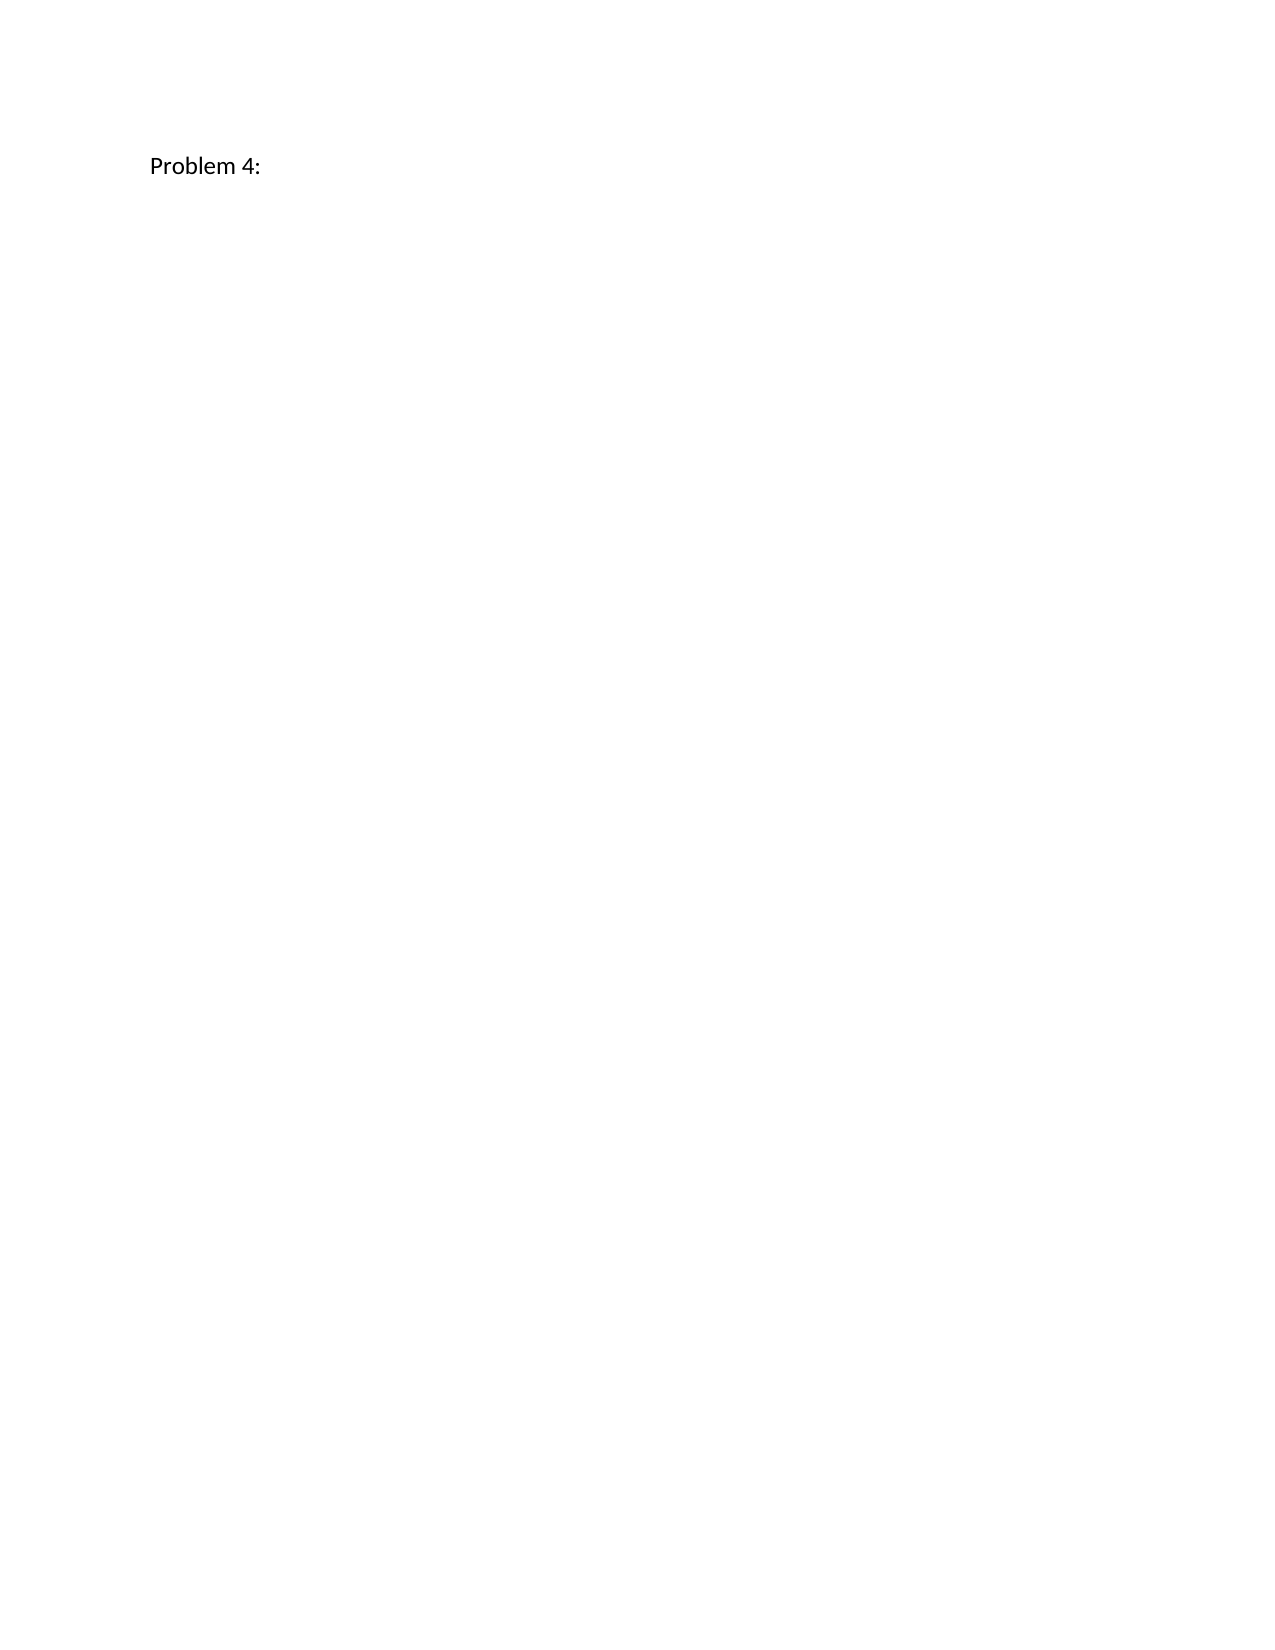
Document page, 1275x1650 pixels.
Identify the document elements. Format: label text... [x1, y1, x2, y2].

text Problem 4: [150, 150, 1125, 181]
